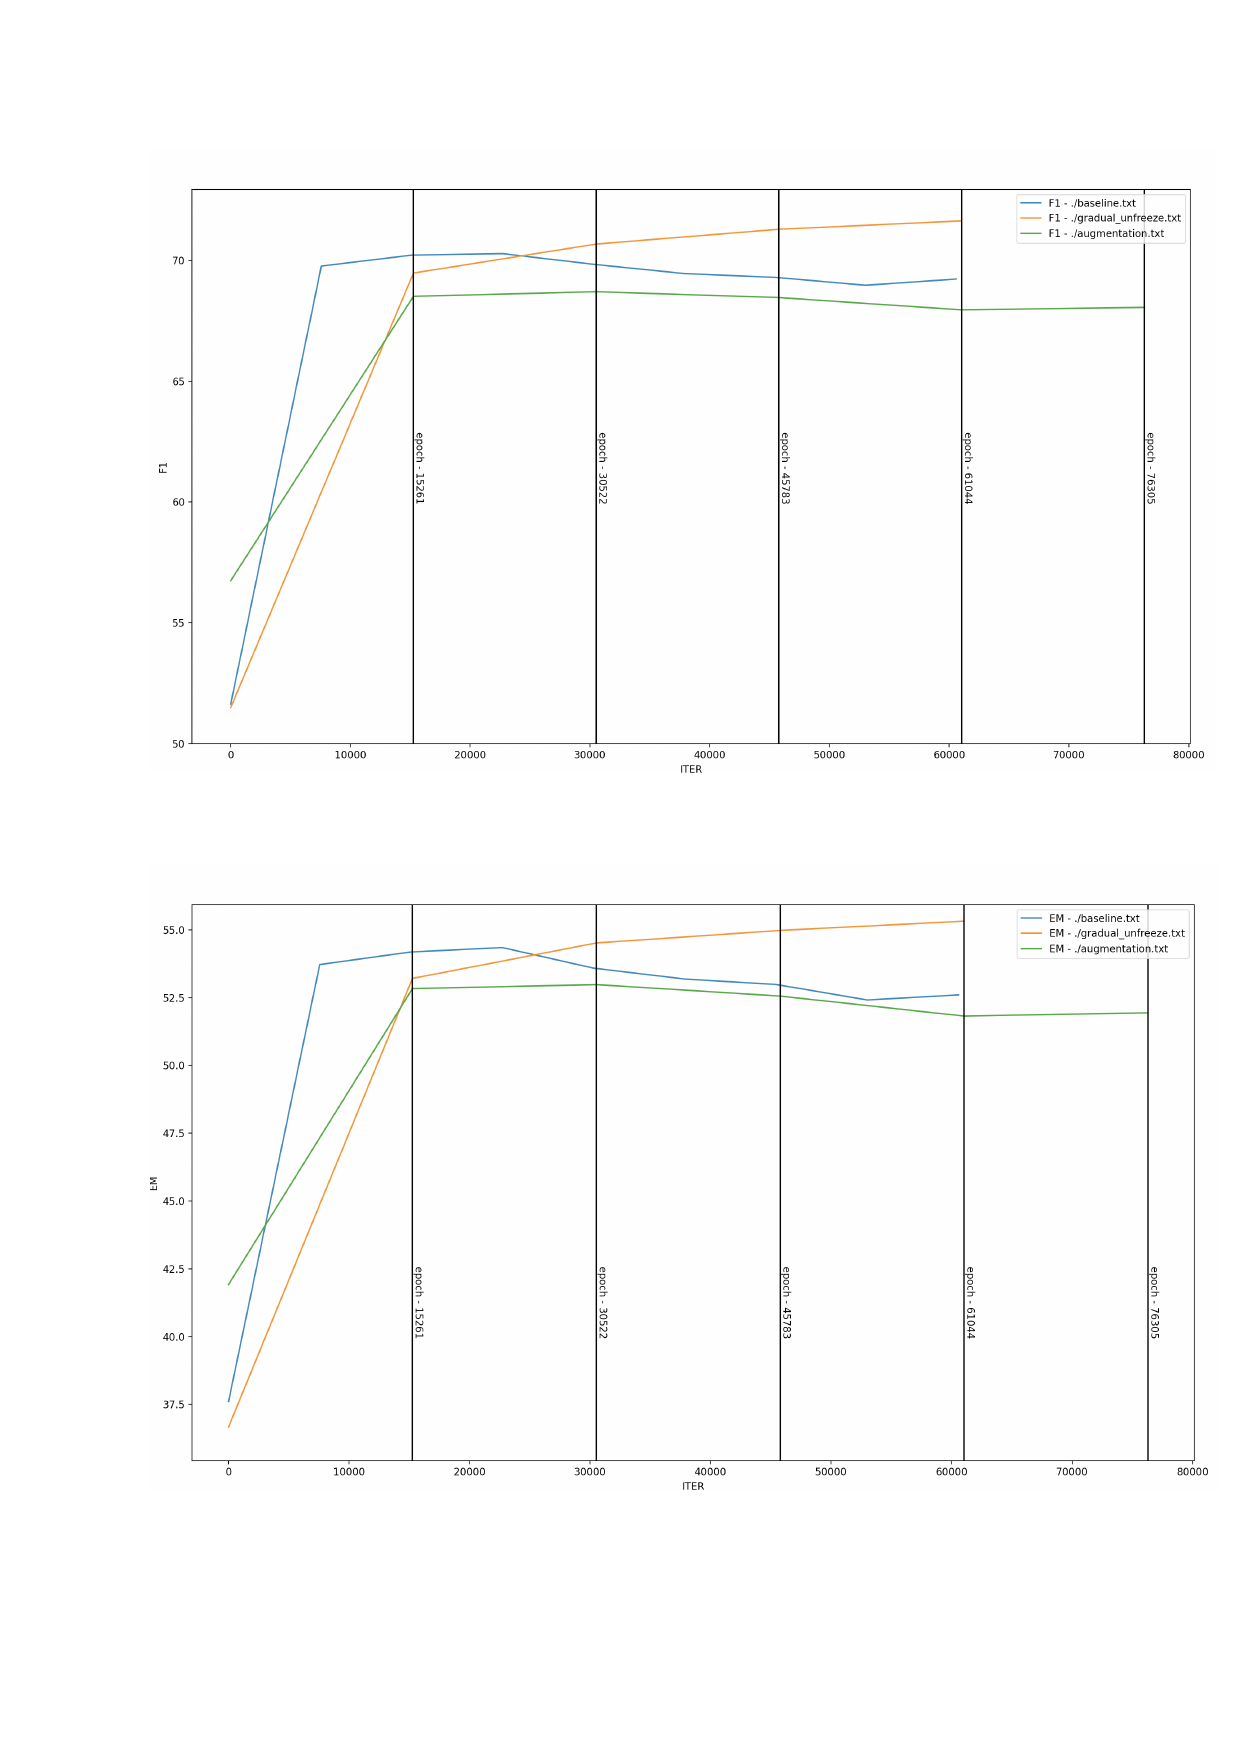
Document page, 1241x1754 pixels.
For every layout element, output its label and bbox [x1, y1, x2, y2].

picture [150, 150, 1216, 773]
picture [150, 864, 1220, 1490]
